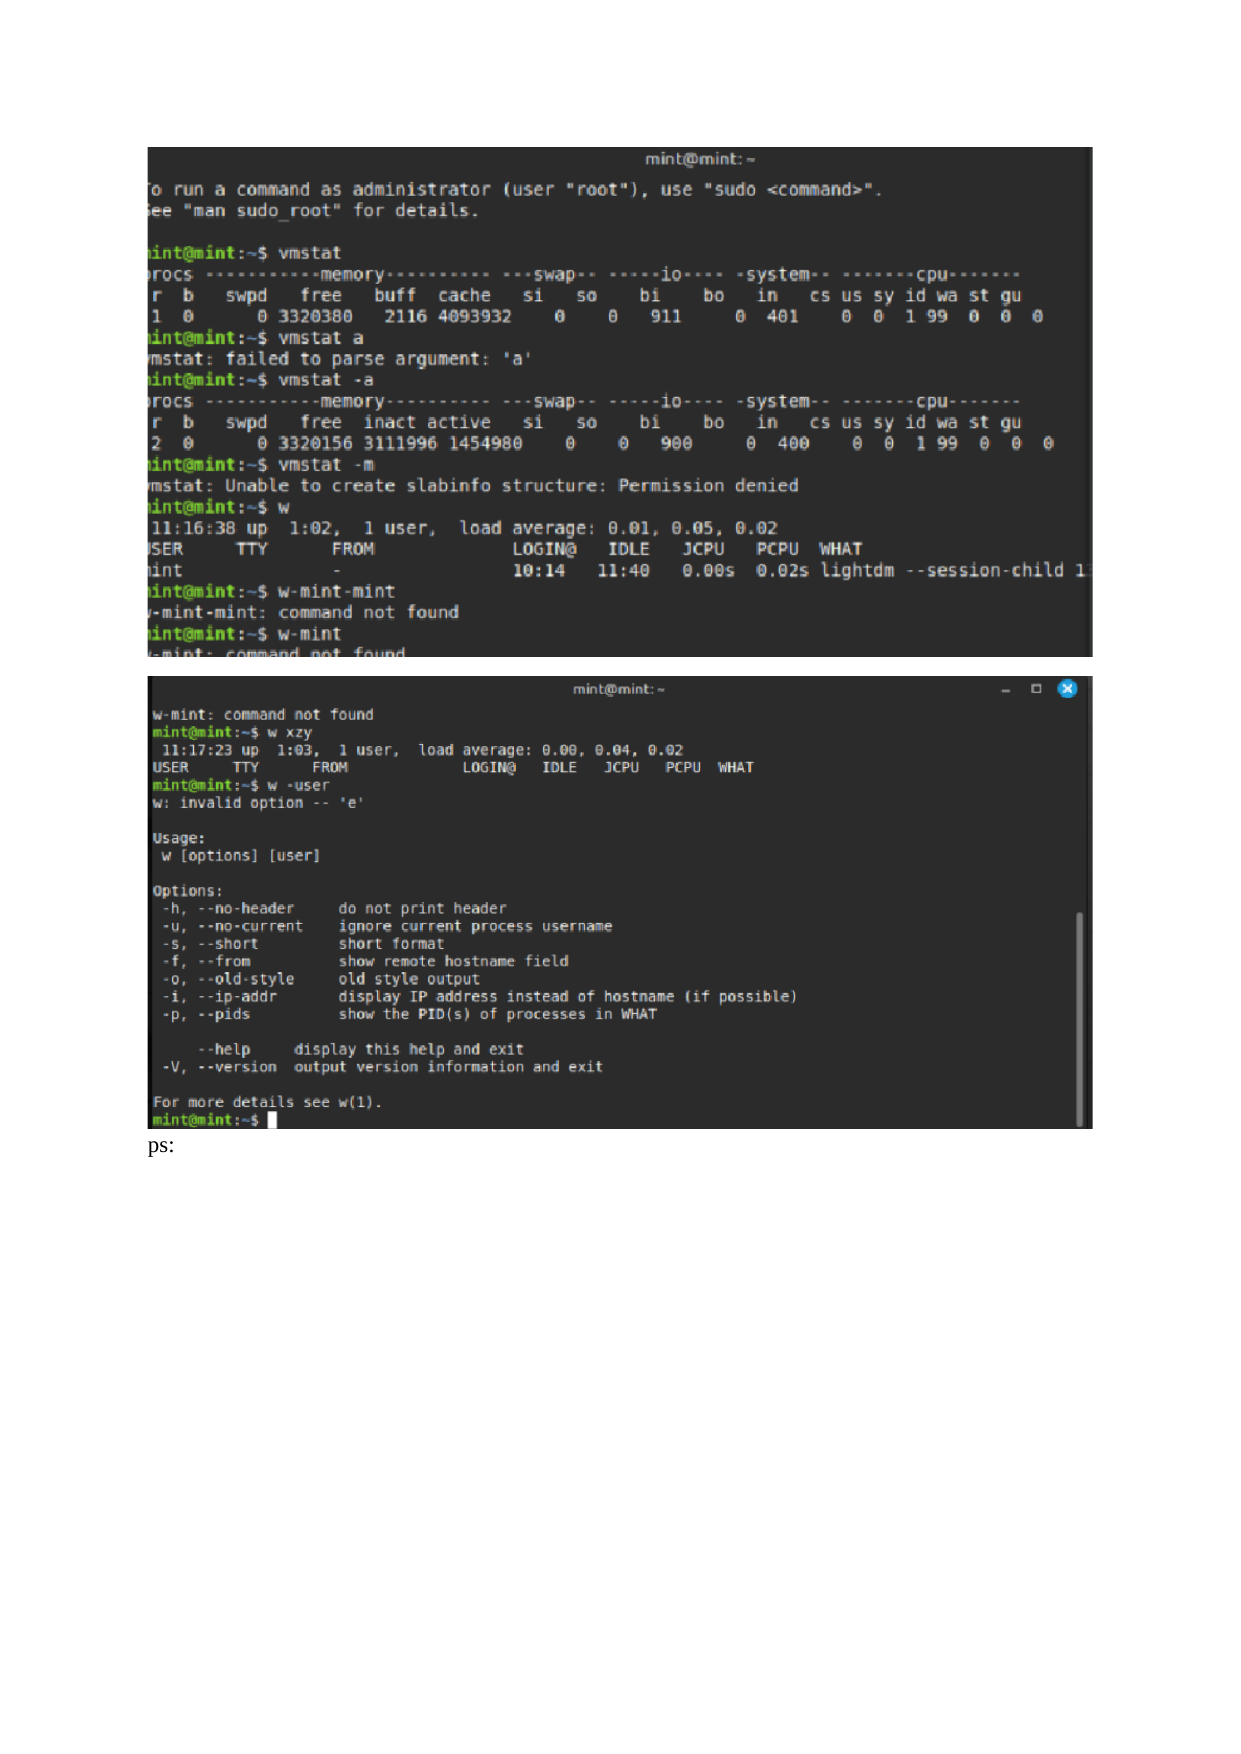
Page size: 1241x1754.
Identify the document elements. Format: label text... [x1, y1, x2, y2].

picture [147, 676, 1093, 1129]
picture [147, 147, 1093, 657]
text ps: [148, 1129, 1093, 1157]
